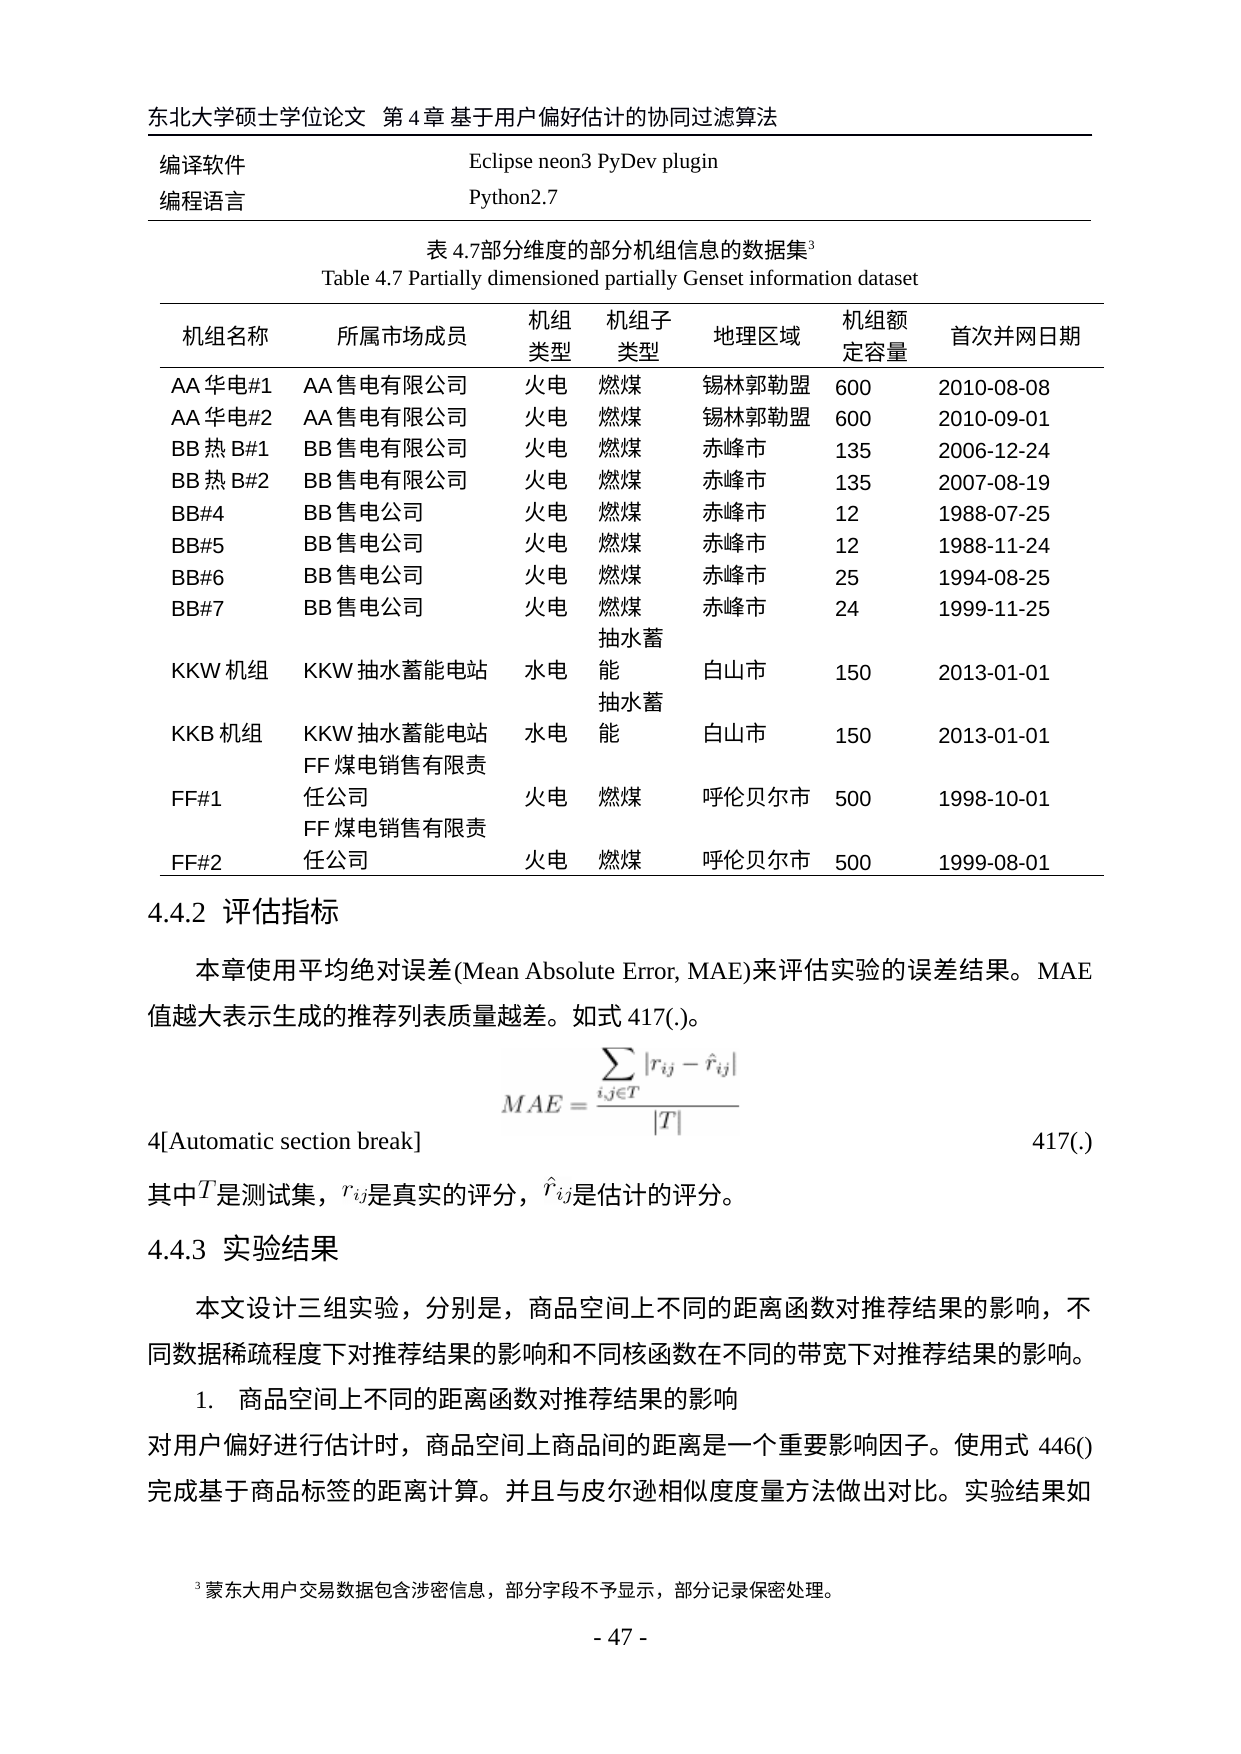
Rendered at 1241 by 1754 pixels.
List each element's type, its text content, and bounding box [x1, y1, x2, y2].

table_cell 抽水蓄能 [587, 621, 691, 684]
table_cell 编译软件 [148, 148, 457, 184]
table_cell 135 [824, 431, 927, 463]
table_cell 1999-11-25 [927, 590, 1104, 621]
table_cell 燃煤 [587, 431, 691, 463]
table_cell BB售电有限公司 [292, 463, 513, 494]
table_cell 白山市 [691, 685, 823, 748]
table_header 机组类型 [513, 304, 587, 367]
table_cell 燃煤 [587, 558, 691, 589]
table_cell 600 [824, 368, 927, 399]
table_cell 燃煤 [587, 811, 691, 874]
table_cell 燃煤 [587, 463, 691, 494]
table_cell BB#5 [160, 526, 292, 558]
table_cell 600 [824, 400, 927, 431]
table_header 机组子类型 [587, 304, 691, 367]
table_cell 2007-08-19 [927, 463, 1104, 494]
table_cell 25 [824, 558, 927, 589]
table_cell KKW机组 [160, 621, 292, 684]
table_cell 赤峰市 [691, 431, 823, 463]
table_cell 1999-08-01 [927, 811, 1104, 874]
table_cell 1988-07-25 [927, 495, 1104, 526]
table_cell 火电 [513, 558, 587, 589]
table_cell AA华电#1 [160, 368, 292, 399]
table_cell 火电 [513, 368, 587, 399]
table_cell BB售电公司 [292, 590, 513, 621]
table_cell 燃煤 [587, 526, 691, 558]
table_cell 赤峰市 [691, 495, 823, 526]
table_cell AA售电有限公司 [292, 400, 513, 431]
table_cell KKB机组 [160, 685, 292, 748]
table_cell 赤峰市 [691, 526, 823, 558]
table_cell 500 [824, 811, 927, 874]
table_cell BB售电公司 [292, 558, 513, 589]
table_cell 火电 [513, 811, 587, 874]
table_cell 燃煤 [587, 368, 691, 399]
table_cell 1994-08-25 [927, 558, 1104, 589]
table_cell KKW抽水蓄能电站 [292, 621, 513, 684]
table_cell Python2.7 [457, 184, 1091, 219]
table_cell 燃煤 [587, 590, 691, 621]
table_cell 白山市 [691, 621, 823, 684]
table_cell 燃煤 [587, 495, 691, 526]
table_cell FF#2 [160, 811, 292, 874]
table_header 机组名称 [160, 304, 292, 367]
table_cell 燃煤 [587, 748, 691, 811]
table_cell 2010-09-01 [927, 400, 1104, 431]
table_header 所属市场成员 [292, 304, 513, 367]
table_cell 火电 [513, 431, 587, 463]
table_cell 呼伦贝尔市 [691, 748, 823, 811]
table_cell BB#7 [160, 590, 292, 621]
table_cell BB#4 [160, 495, 292, 526]
table_cell 12 [824, 526, 927, 558]
table_cell BB热B#1 [160, 431, 292, 463]
table_cell 赤峰市 [691, 590, 823, 621]
table_cell 2013-01-01 [927, 621, 1104, 684]
table_cell 2010-08-08 [927, 368, 1104, 399]
table_cell 水电 [513, 621, 587, 684]
table_cell FF煤电销售有限责任公司 [292, 748, 513, 811]
table_cell AA售电有限公司 [292, 368, 513, 399]
table_cell 锡林郭勒盟 [691, 368, 823, 399]
subtitle 实验结果 [148, 1226, 1092, 1268]
table_cell BB热B#2 [160, 463, 292, 494]
text 其中是测试集，是真实的评分，是估计的评分。 [148, 1167, 1092, 1213]
table_cell 火电 [513, 400, 587, 431]
table_cell 2006-12-24 [927, 431, 1104, 463]
table_cell KKW抽水蓄能电站 [292, 685, 513, 748]
table_cell 赤峰市 [691, 463, 823, 494]
table_cell 编程语言 [148, 184, 457, 219]
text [148, 1418, 1092, 1510]
table_cell 火电 [513, 495, 587, 526]
table_cell 火电 [513, 526, 587, 558]
table_cell 24 [824, 590, 927, 621]
table_cell BB售电公司 [292, 526, 513, 558]
table_cell Eclipse neon3 PyDev plugin [457, 148, 1091, 184]
table_cell 150 [824, 621, 927, 684]
table_header 机组额定容量 [824, 304, 927, 367]
table_cell 火电 [513, 748, 587, 811]
table_cell 500 [824, 748, 927, 811]
table_cell 赤峰市 [691, 558, 823, 589]
table_cell 抽水蓄能 [587, 685, 691, 748]
table_cell 火电 [513, 590, 587, 621]
table_cell AA华电#2 [160, 400, 292, 431]
table_cell 火电 [513, 463, 587, 494]
table_cell 12 [824, 495, 927, 526]
table_cell BB#6 [160, 558, 292, 589]
table_cell 锡林郭勒盟 [691, 400, 823, 431]
table_cell 150 [824, 685, 927, 748]
table_cell 呼伦贝尔市 [691, 811, 823, 874]
table_cell 水电 [513, 685, 587, 748]
table_cell 2013-01-01 [927, 685, 1104, 748]
table_cell FF#1 [160, 748, 292, 811]
table_header 地理区域 [691, 304, 823, 367]
table_cell 1988-11-24 [927, 526, 1104, 558]
table_cell 燃煤 [587, 400, 691, 431]
list 商品空间上不同的距离函数对推荐结果的影响 [195, 1372, 1092, 1418]
table_cell 1998-10-01 [927, 748, 1104, 811]
subtitle 评估指标 [148, 888, 1092, 930]
text 本文设计三组实验，分别是，商品空间上不同的距离函数对推荐结果的影响，不同数据稀疏程度下对推荐结果的影响和不同核函数在不同的带宽下对推荐结果的影响。 [148, 1281, 1092, 1372]
table_cell BB售电公司 [292, 495, 513, 526]
table_cell BB售电有限公司 [292, 431, 513, 463]
table_cell FF煤电销售有限责任公司 [292, 811, 513, 874]
table_cell 135 [824, 463, 927, 494]
table_header 首次并网日期 [927, 304, 1104, 367]
